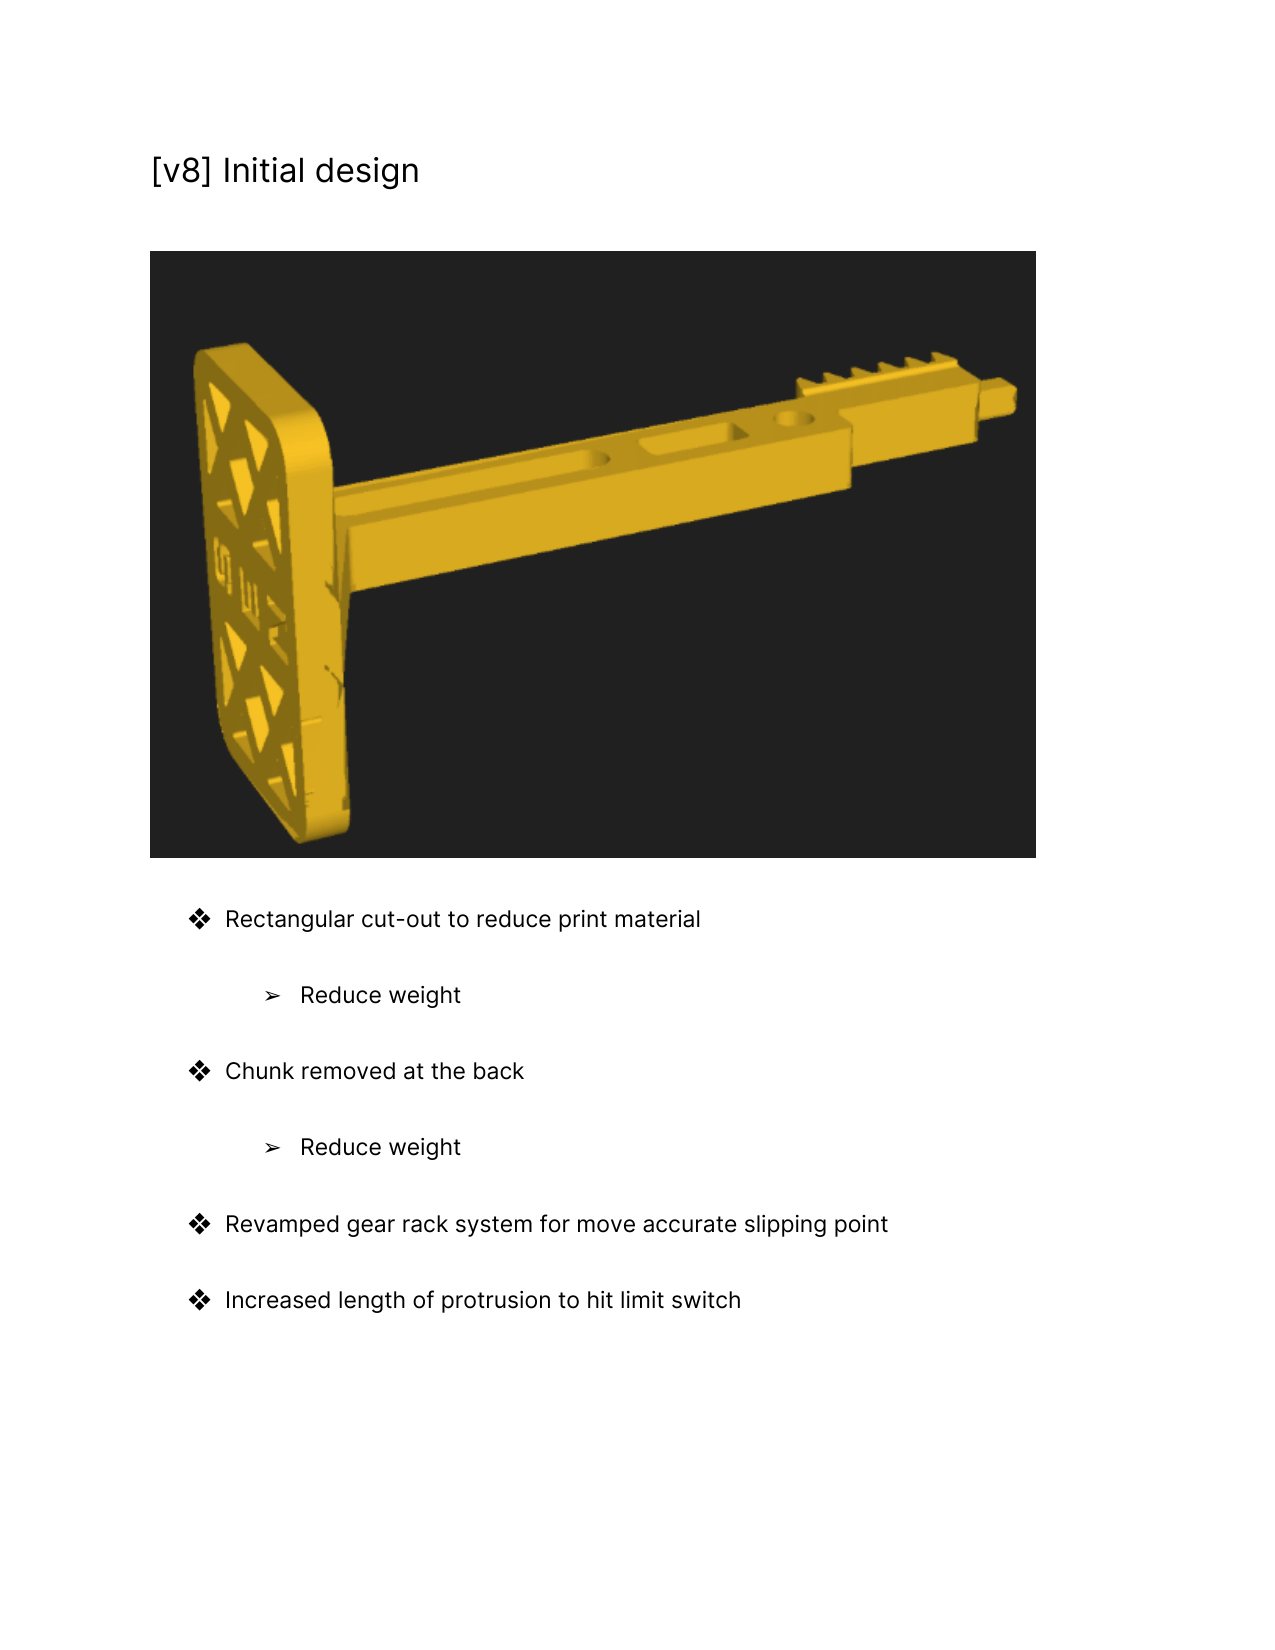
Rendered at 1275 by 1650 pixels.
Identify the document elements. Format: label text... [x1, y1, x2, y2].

list Increased length of protrusion to hit limit switch [187, 1286, 1125, 1314]
list Revamped gear rack system for move accurate slipping point [187, 1210, 1125, 1238]
list Chunk removed at the back [187, 1057, 1125, 1085]
list Reduce weight [262, 1134, 1125, 1161]
subtitle [v8] Initial design [150, 150, 1125, 190]
list Reduce weight [262, 981, 1125, 1009]
list Rectangular cut-out to reduce print material [187, 905, 1125, 933]
picture [150, 251, 1036, 858]
